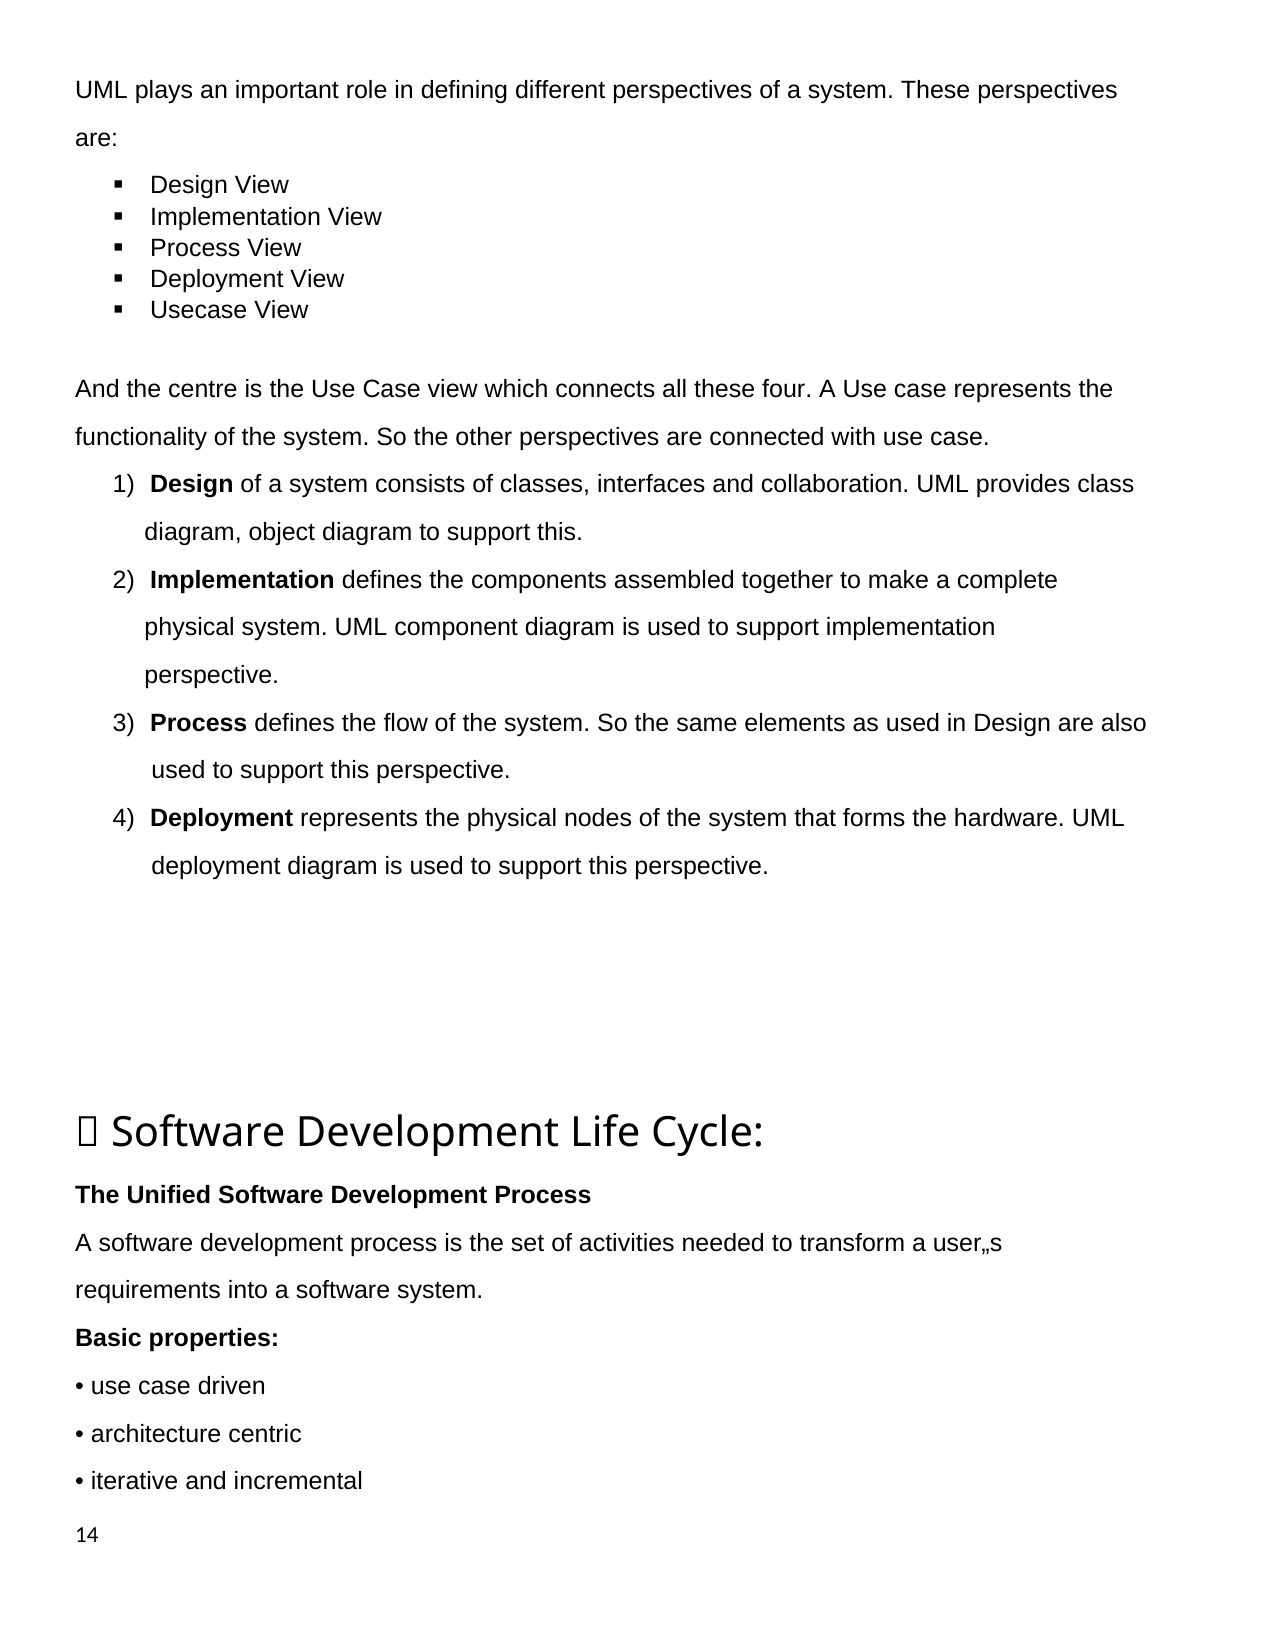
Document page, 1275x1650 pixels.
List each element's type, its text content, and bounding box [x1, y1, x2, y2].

text • iterative and incremental [75, 1466, 1200, 1495]
list Usecase View [112, 295, 1200, 324]
list Process defines the flow of the system. So the same elements as used in Design are also [112, 708, 1200, 737]
text • architecture centric [75, 1419, 1200, 1447]
text used to support this perspective. [75, 756, 1200, 784]
list Implementation defines the components assembled together to make a complete [112, 565, 1200, 593]
list Process View [112, 233, 1200, 262]
text The Unified Software Development Process [75, 1180, 1200, 1209]
text are: [75, 123, 1200, 151]
text • use case driven [75, 1371, 1200, 1400]
text requirements into a software system. [75, 1276, 1200, 1304]
list Design of a system consists of classes, interfaces and collaboration. UML provides class [112, 469, 1200, 498]
text A software development process is the set of activities needed to transform a user„s [75, 1228, 1200, 1257]
text UML plays an important role in defining different perspectives of a system. These perspectives [75, 75, 1200, 104]
text deployment diagram is used to support this perspective. [75, 851, 1200, 880]
text physical system. UML component diagram is used to support implementation [75, 612, 1200, 641]
list Deployment View [112, 264, 1200, 293]
text perspective. [75, 660, 1200, 689]
list Deployment represents the physical nodes of the system that forms the hardware. UML [112, 803, 1200, 832]
text And the centre is the Use Case view which connects all these four. A Use case represents the [75, 374, 1200, 403]
text Basic properties: [75, 1323, 1200, 1352]
list Implementation View [112, 202, 1200, 230]
list Design View [112, 170, 1200, 199]
text diagram, object diagram to support this. [75, 517, 1200, 546]
text functionality of the system. So the other perspectives are connected with use case. [75, 422, 1200, 450]
text Software Development Life Cycle: [75, 1102, 1200, 1159]
